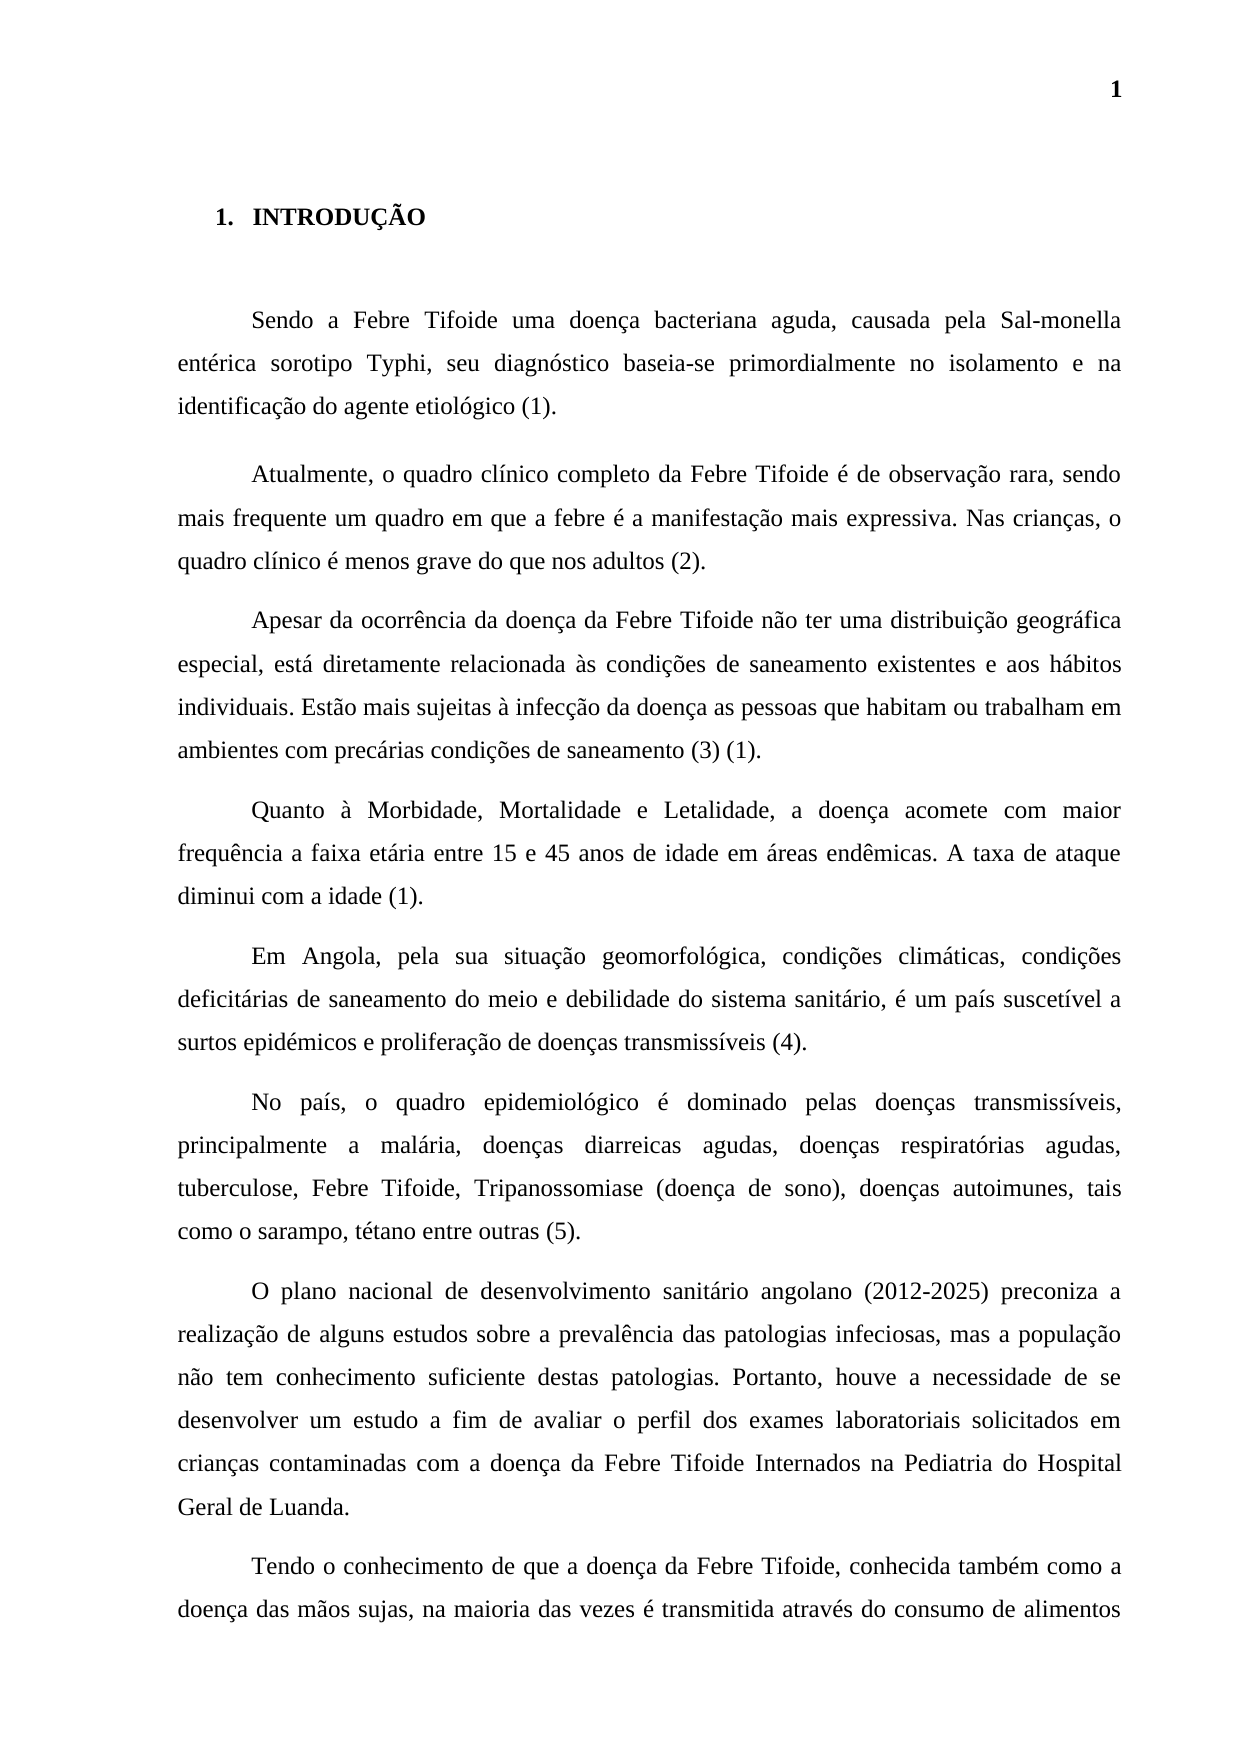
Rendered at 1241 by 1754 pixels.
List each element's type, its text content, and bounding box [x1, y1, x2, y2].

subtitle INTRODUÇÃO [215, 202, 1122, 231]
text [177, 1551, 1122, 1623]
text Atualmente, o quadro clínico completo da Febre Tifoide é de observação rara, sendo mais frequente um quadro em que a febre é a manifestação mais expressiva. Nas crianças, o quadro clínico é menos grave do que nos adultos. [177, 459, 1122, 574]
text O plano nacional de desenvolvimento sanitário angolano (2012-2025) preconiza a realização de alguns estudos sobre a prevalência das patologias infeciosas, mas a população não tem conhecimento suficiente destas patologias. Portanto, houve a necessidade de se desenvolver um estudo a fim de avaliar o perfil dos exames laboratoriais solicitados em crianças contaminadas com a doença da Febre Tifoide Internados na Pediatria do Hospital Geral de Luanda. [177, 1276, 1122, 1520]
text No país, o quadro epidemiológico é dominado pelas doenças transmissíveis, principalmente a malária, doenças diarreicas agudas, doenças respiratórias agudas, tuberculose, Febre Tifoide, Tripanossomiase (doença de sono), doenças autoimunes, tais como o sarampo, tétano entre outras . [177, 1087, 1122, 1245]
text Em Angola, pela sua situação geomorfológica, condições climáticas, condições deficitárias de saneamento do meio e debilidade do sistema sanitário, é um país suscetível a surtos epidémicos e proliferação de doenças transmissíveis. [177, 941, 1122, 1056]
text Sendo a Febre Tifoide uma doença bacteriana aguda, causada pela Sal-monella entérica sorotipo Typhi, seu diagnóstico baseia-se primordialmente no isolamento e na identificação do agente etiológico . [177, 305, 1122, 420]
text Quanto à Morbidade, Mortalidade e Letalidade, a doença acomete com maior frequência a faixa etária entre 15 e 45 anos de idade em áreas endêmicas. A taxa de ataque diminui com a idade. [177, 795, 1122, 910]
text Apesar da ocorrência da doença da Febre Tifoide não ter uma distribuição geográfica especial, está diretamente relacionada às condições de saneamento existentes e aos hábitos individuais. Estão mais sujeitas à infecção da doença as pessoas que habitam ou trabalham em ambientes com precárias condições de saneamento . [177, 606, 1122, 764]
